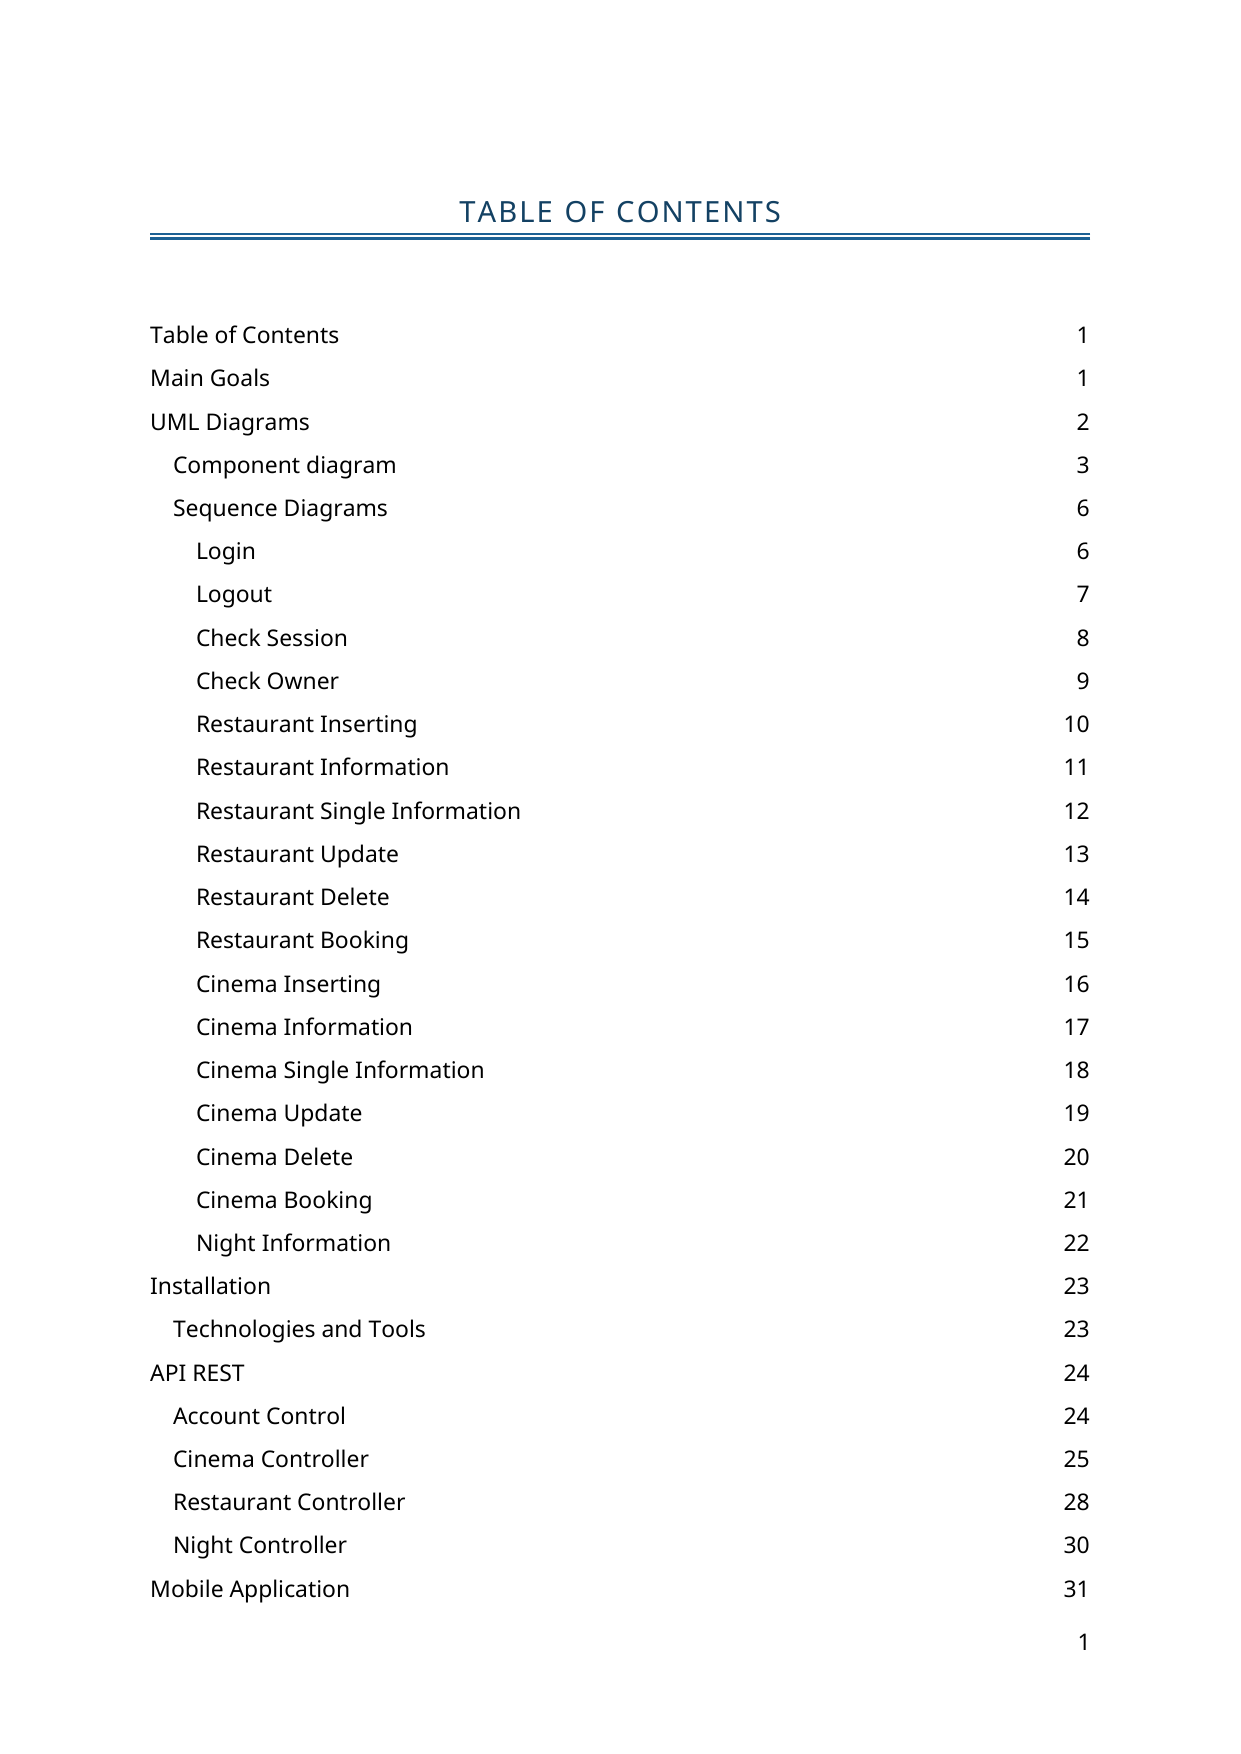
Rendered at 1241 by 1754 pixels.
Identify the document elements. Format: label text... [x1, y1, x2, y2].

subtitle Table of Contents [150, 192, 1090, 233]
